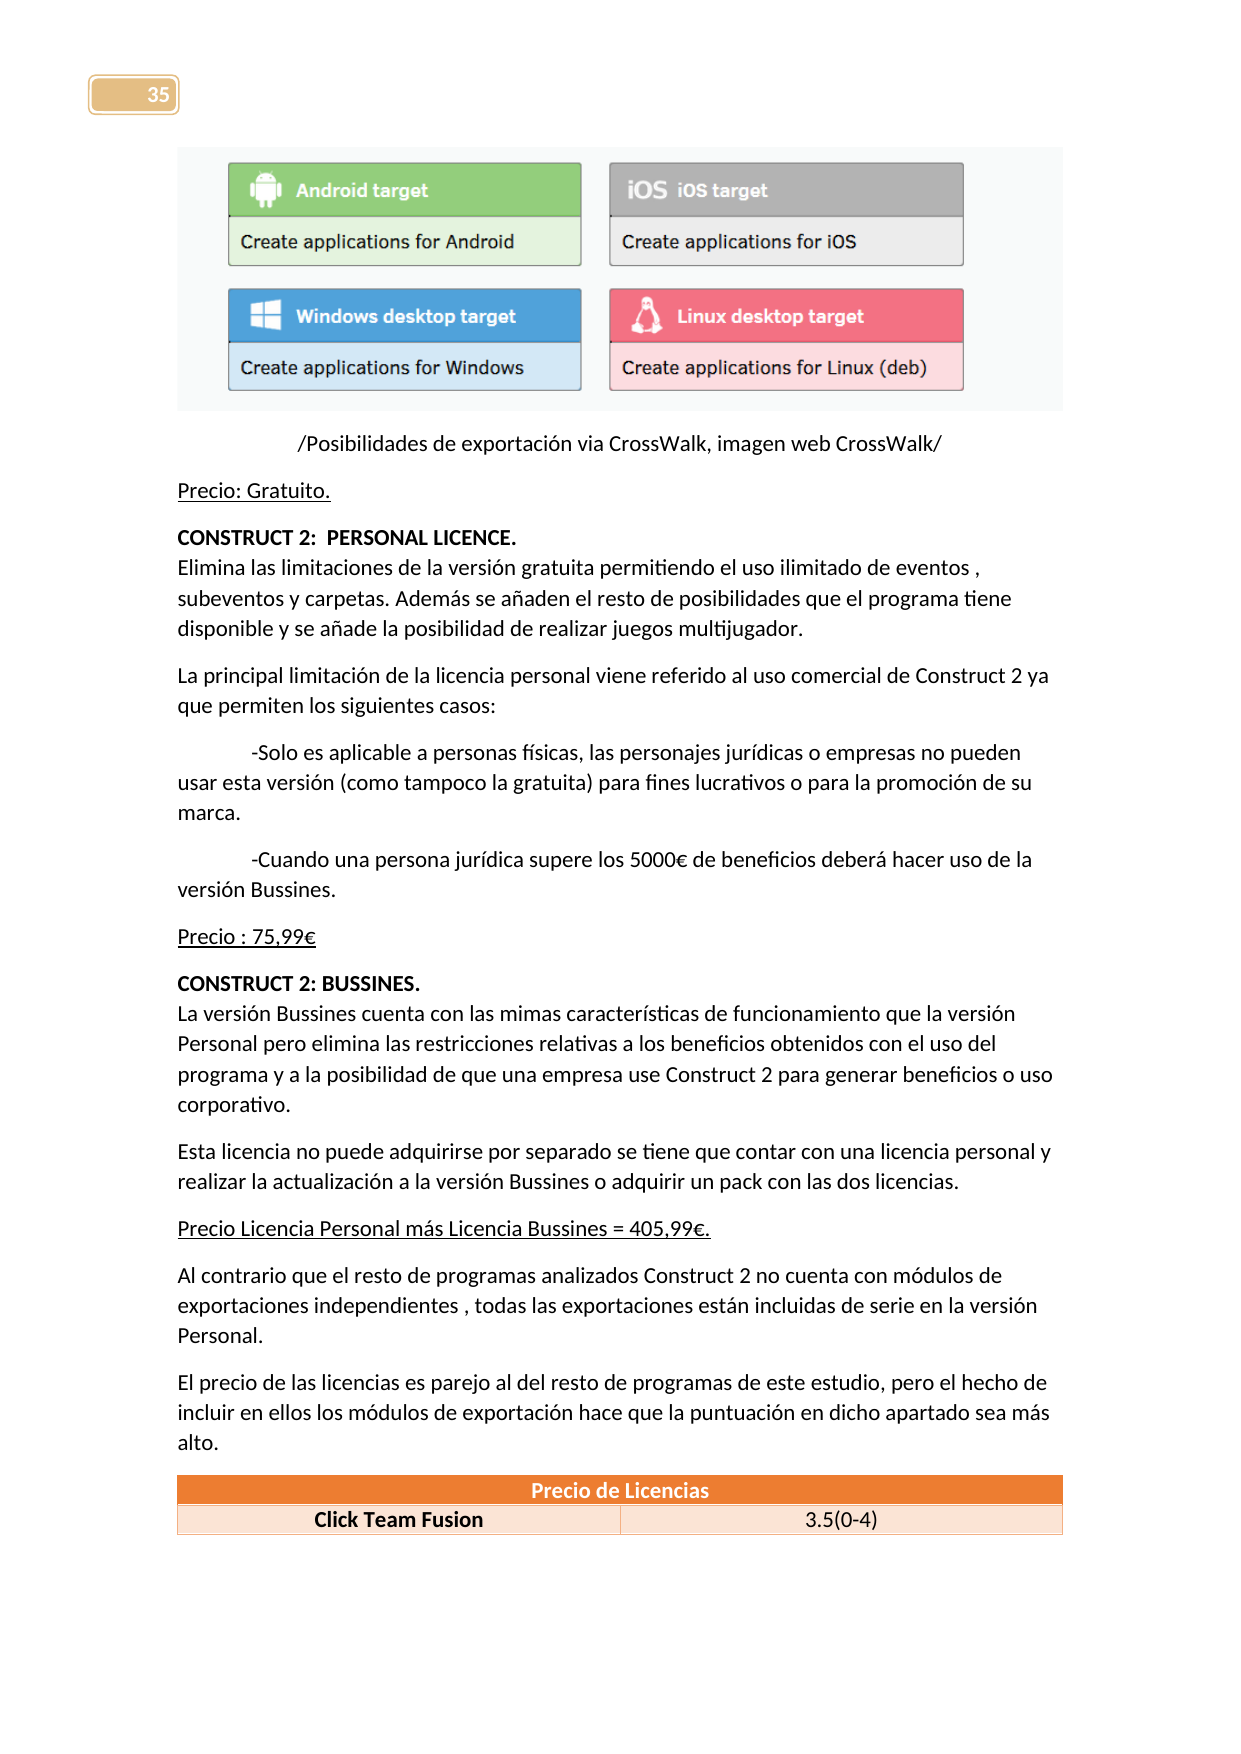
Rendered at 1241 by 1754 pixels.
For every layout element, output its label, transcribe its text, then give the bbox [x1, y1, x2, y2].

table_header Precio de Licencias [178, 1476, 1062, 1504]
text -Solo es aplicable a personas físicas, las personajes jurídicas o empresas no pueden usar esta versión (como tampoco la gratuita) para fines lucrativos o para la promoción de su marca. [177, 738, 1063, 826]
text /Posibilidades de exportación via CrossWalk, imagen web CrossWalk/ [177, 429, 1063, 458]
text -Cuando una persona jurídica supere los 5000€ de beneficios deberá hacer uso de la versión Bussines. [177, 845, 1063, 903]
picture [177, 147, 1063, 411]
table_cell 3.5(0-4) [621, 1506, 1062, 1533]
text CONSTRUCT 2: BUSSINES. La versión Bussines cuenta con las mimas características de funcionamiento que la versión Personal pero elimina las restricciones relativas a los beneficios obtenidos con el uso del programa y a la posibilidad de que una empresa use Construct 2 para generar beneficios o uso corporativo. [177, 969, 1063, 1118]
text Precio: Gratuito. [177, 476, 1063, 504]
text La principal limitación de la licencia personal viene referido al uso comercial de Construct 2 ya que permiten los siguientes casos: [177, 661, 1063, 719]
text CONSTRUCT 2: PERSONAL LICENCE. Elimina las limitaciones de la versión gratuita permitiendo el uso ilimitado de eventos , subeventos y carpetas. Además se añaden el resto de posibilidades que el programa tiene disponible y se añade la posibilidad de realizar juegos multijugador. [177, 523, 1063, 642]
table_cell Click Team Fusion [178, 1506, 620, 1533]
text Precio : 75,99€ [177, 922, 1063, 950]
text Precio Licencia Personal más Licencia Bussines = 405,99€. [177, 1214, 1063, 1242]
text El precio de las licencias es parejo al del resto de programas de este estudio, pero el hecho de incluir en ellos los módulos de exportación hace que la puntuación en dicho apartado sea más alto. [177, 1368, 1063, 1457]
text Esta licencia no puede adquirirse por separado se tiene que contar con una licencia personal y realizar la actualización a la versión Bussines o adquirir un pack con las dos licencias. [177, 1137, 1063, 1195]
text Al contrario que el resto de programas analizados Construct 2 no cuenta con módulos de exportaciones independientes , todas las exportaciones están incluidas de serie en la versión Personal. [177, 1261, 1063, 1349]
